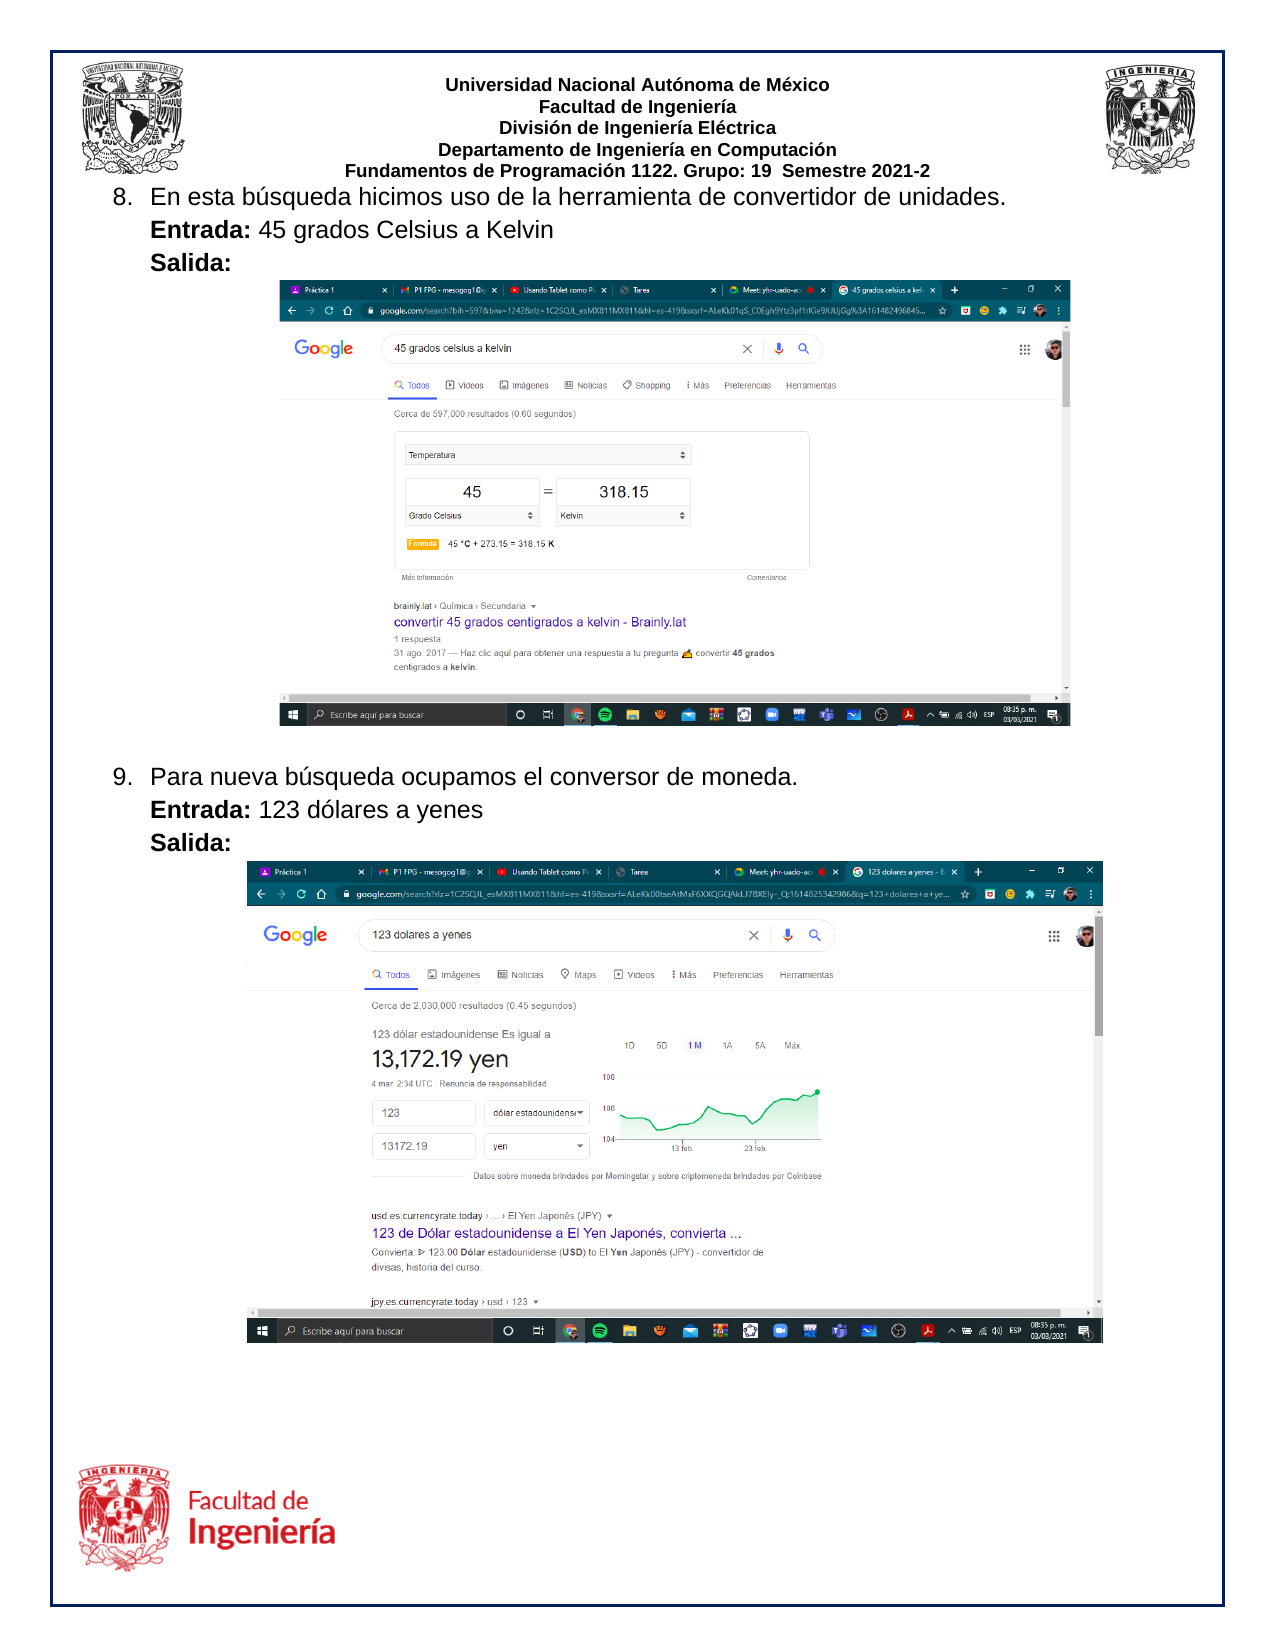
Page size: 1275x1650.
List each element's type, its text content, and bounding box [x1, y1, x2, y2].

picture [980, 307, 988, 314]
picture [1101, 61, 1196, 174]
picture [735, 868, 743, 876]
list Entrada: 45 grados Celsius a Kelvin [150, 215, 1200, 243]
list En esta búsqueda hicimos uso de la herramienta de convertidor de unidades. [112, 182, 1200, 210]
picture [986, 890, 994, 898]
picture [498, 869, 506, 875]
picture [292, 287, 299, 293]
list Salida: [150, 248, 1200, 276]
picture [854, 868, 862, 876]
list Salida: [150, 828, 1200, 857]
picture [1034, 305, 1046, 316]
list Para nueva búsqueda ocupamos el conversor de moneda. [112, 762, 1200, 791]
picture [730, 287, 738, 293]
picture [75, 1456, 337, 1578]
picture [279, 322, 1071, 726]
picture [840, 286, 847, 294]
picture [1006, 890, 1014, 898]
picture [1027, 890, 1034, 898]
picture [962, 307, 970, 314]
picture [511, 287, 519, 293]
picture [75, 61, 188, 174]
picture [1064, 888, 1077, 900]
list Entrada: 123 dólares a yenes [150, 795, 1200, 824]
picture [247, 906, 1103, 1343]
picture [261, 868, 269, 876]
